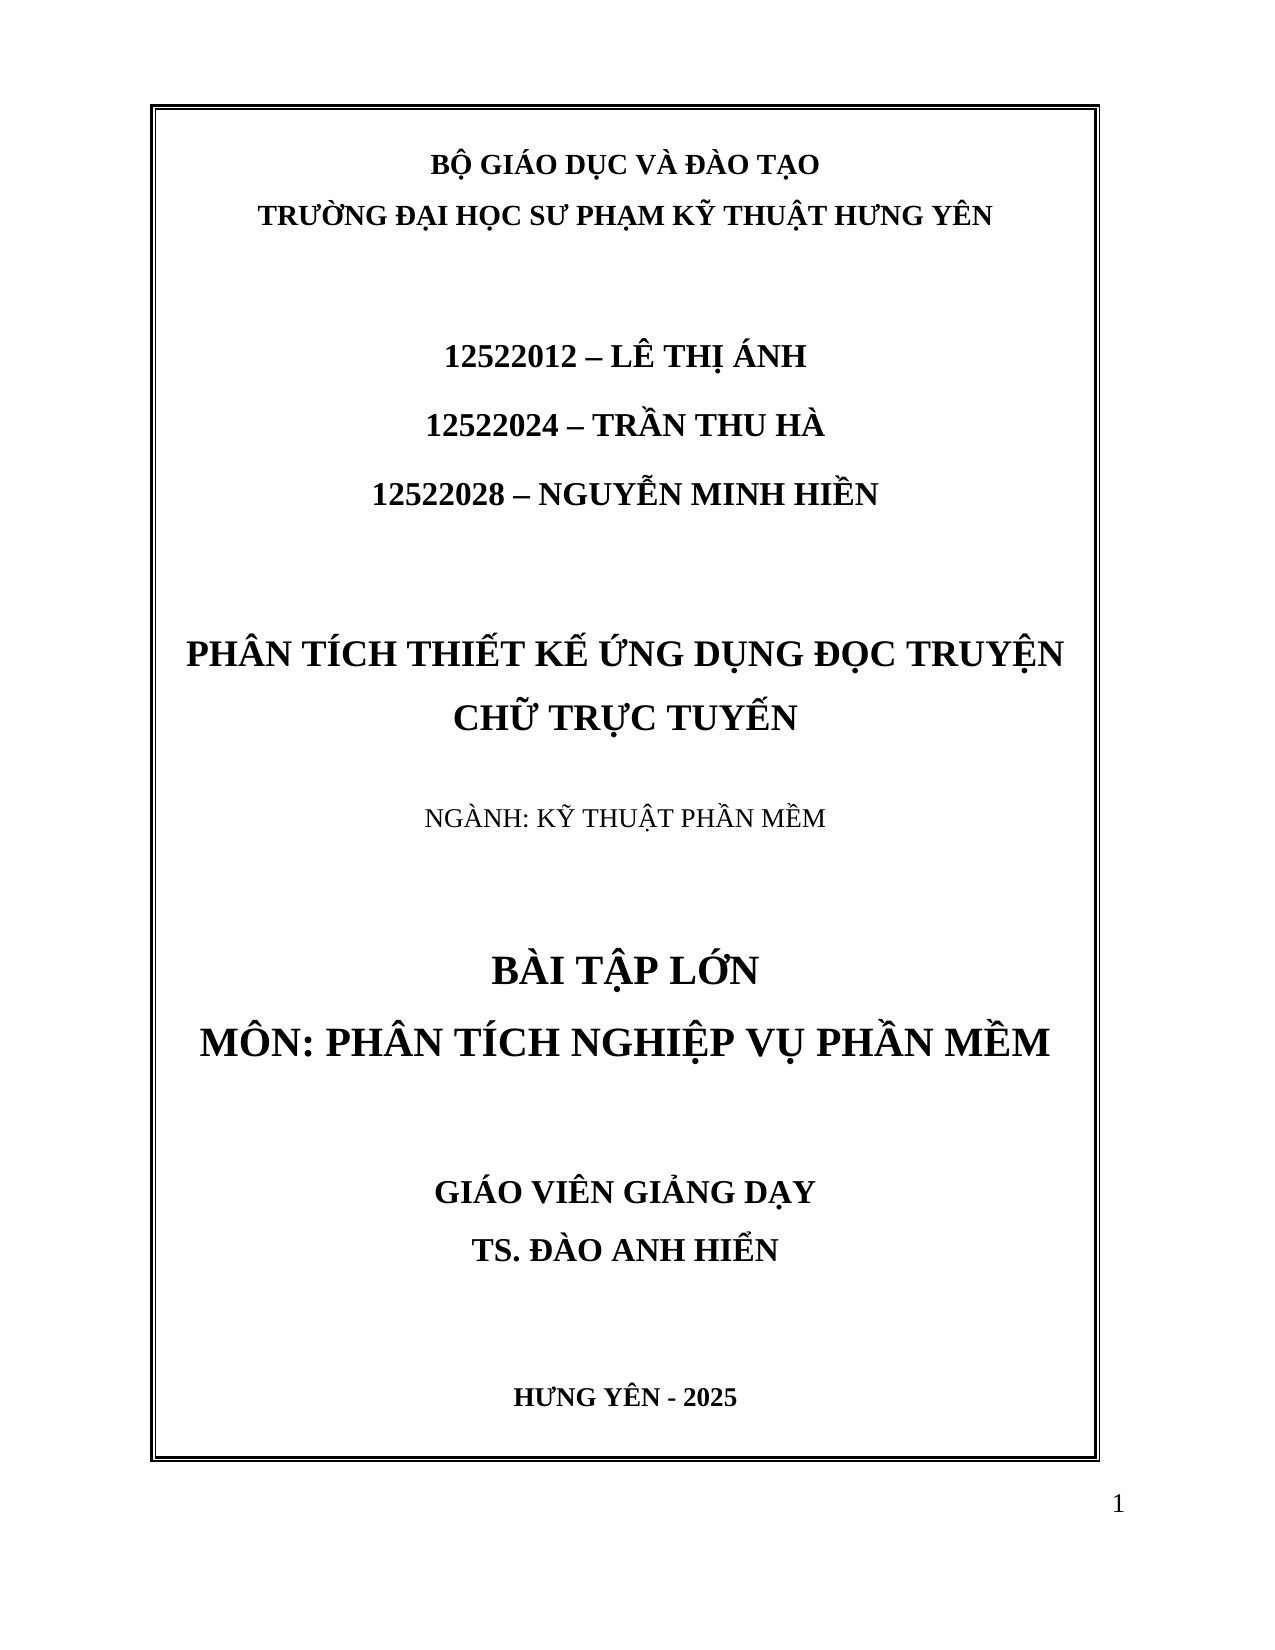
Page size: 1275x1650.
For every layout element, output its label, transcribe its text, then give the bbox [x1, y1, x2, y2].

table_header BỘ GIÁO DỤC VÀ ĐÀO TẠO TRƯỜNG ĐẠI HỌC SƯ PHẠM KỸ THUẬT HƯNG YÊN 12522012 – LÊ THỊ ÁNH 12522024 – TRẦN THU HÀ 12522028 – NGUYỄN MINH HIỀN PHÂN TÍCH THIẾT KẾ ỨNG DỤNG ĐỌC TRUYỆN CHỮ TRỰC TUYẾN NGÀNH: KỸ THUẬT PHẦN MỀM BÀI TẬP LỚN MÔN: PHÂN TÍCH NGHIỆP VỤ PHẦN MỀM GIÁO VIÊN GIẢNG DẠY TS. ĐÀO ANH HIỂN HƯNG YÊN - 2025 [156, 110, 1094, 1456]
